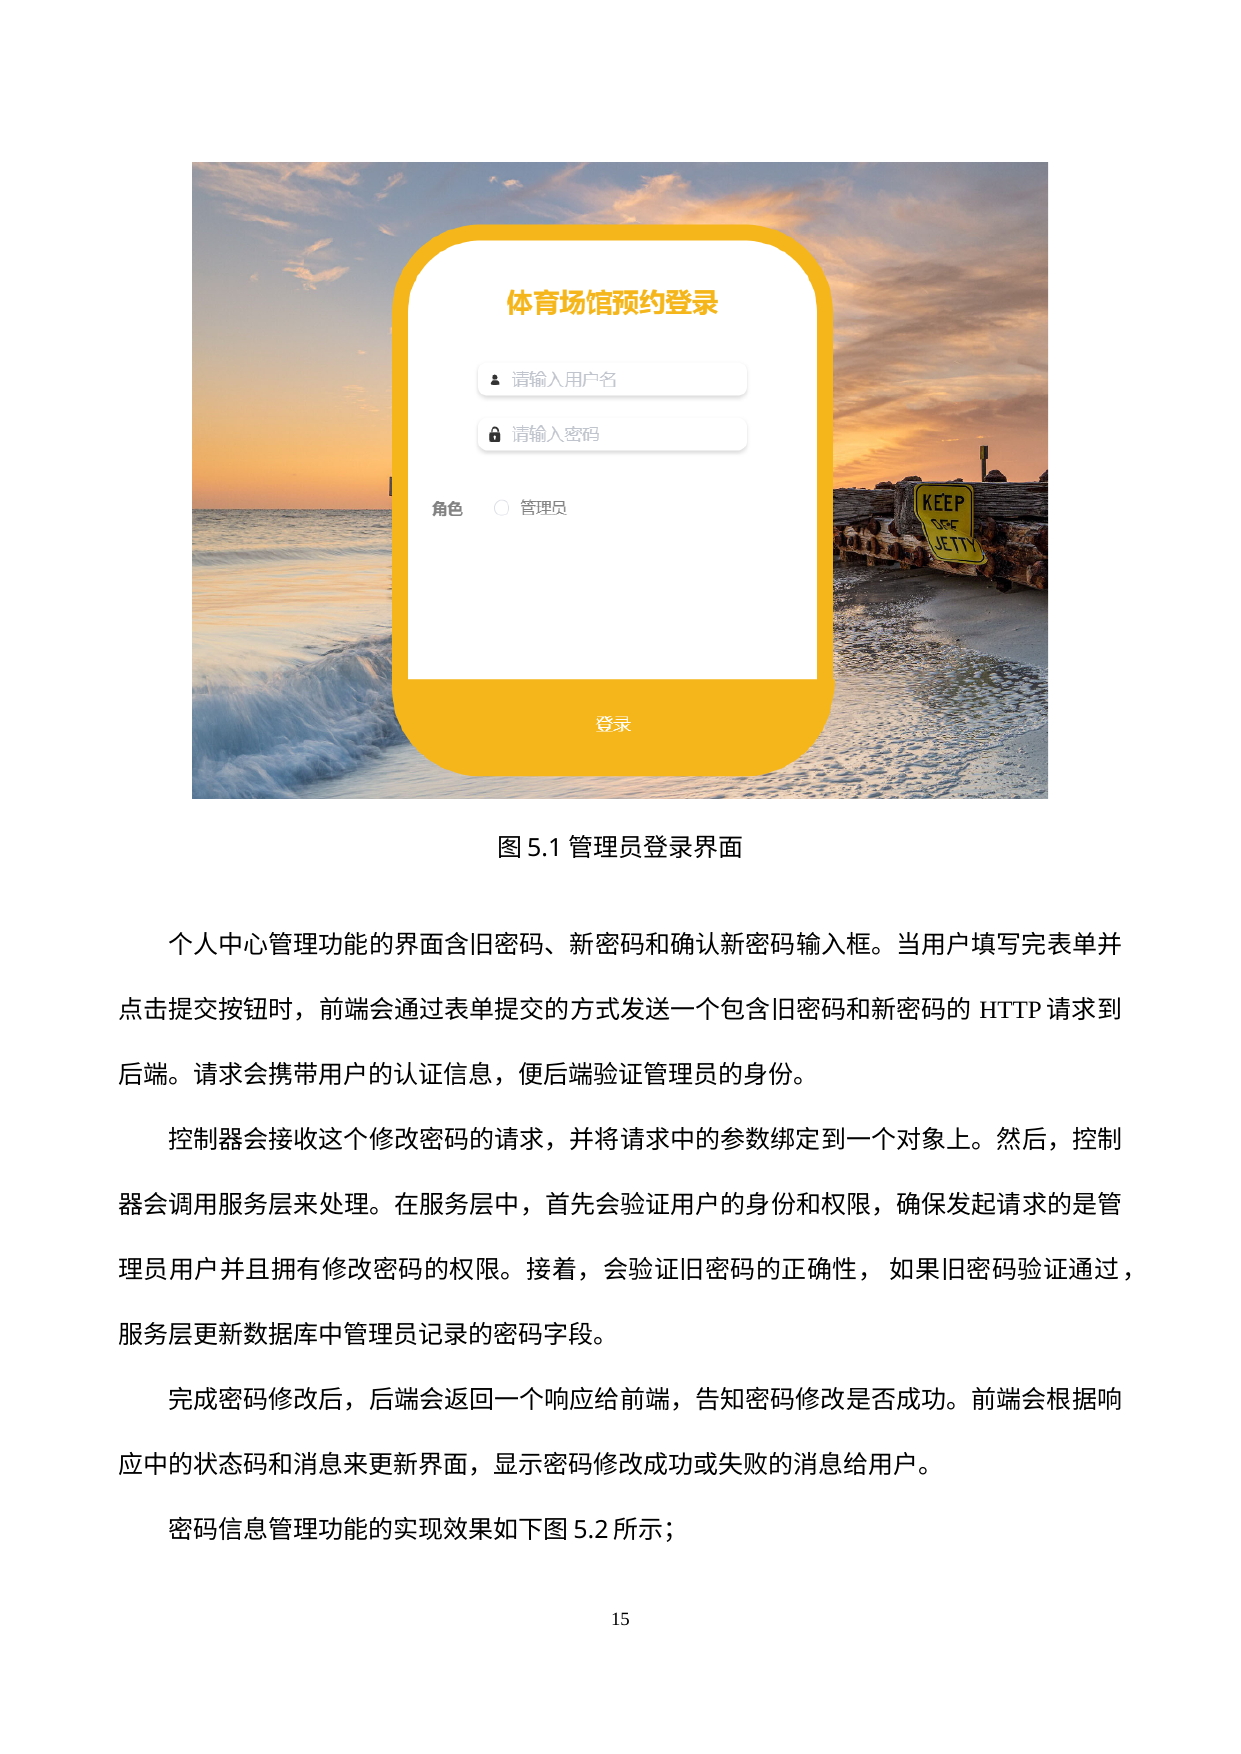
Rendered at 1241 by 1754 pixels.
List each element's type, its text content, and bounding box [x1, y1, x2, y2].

text 图5.1 管理员登录界面 [118, 813, 1122, 878]
text 个人中心管理功能的界面含旧密码、新密码和确认新密码输入框。当用户填写完表单并点击提交按钮时，前端会通过表单提交的方式发送一个包含旧密码和新密码的HTTP请求到后端。请求会携带用户的认证信息，便后端验证管理员的身份。 [118, 910, 1122, 1105]
text 完成密码修改后，后端会返回一个响应给前端，告知密码修改是否成功。前端会根据响应中的状态码和消息来更新界面，显示密码修改成功或失败的消息给用户。 [118, 1365, 1122, 1495]
text 密码信息管理功能的实现效果如下图5.2所示； [118, 1495, 1122, 1560]
picture [192, 162, 1049, 799]
text 控制器会接收这个修改密码的请求，并将请求中的参数绑定到一个对象上。然后，控制器会调用服务层来处理。在服务层中，首先会验证用户的身份和权限，确保发起请求的是管理员用户并且拥有修改密码的权限。接着，会验证旧密码的正确性， 如果旧密码验证通过，服务层更新数据库中管理员记录的密码字段。 [118, 1105, 1122, 1365]
